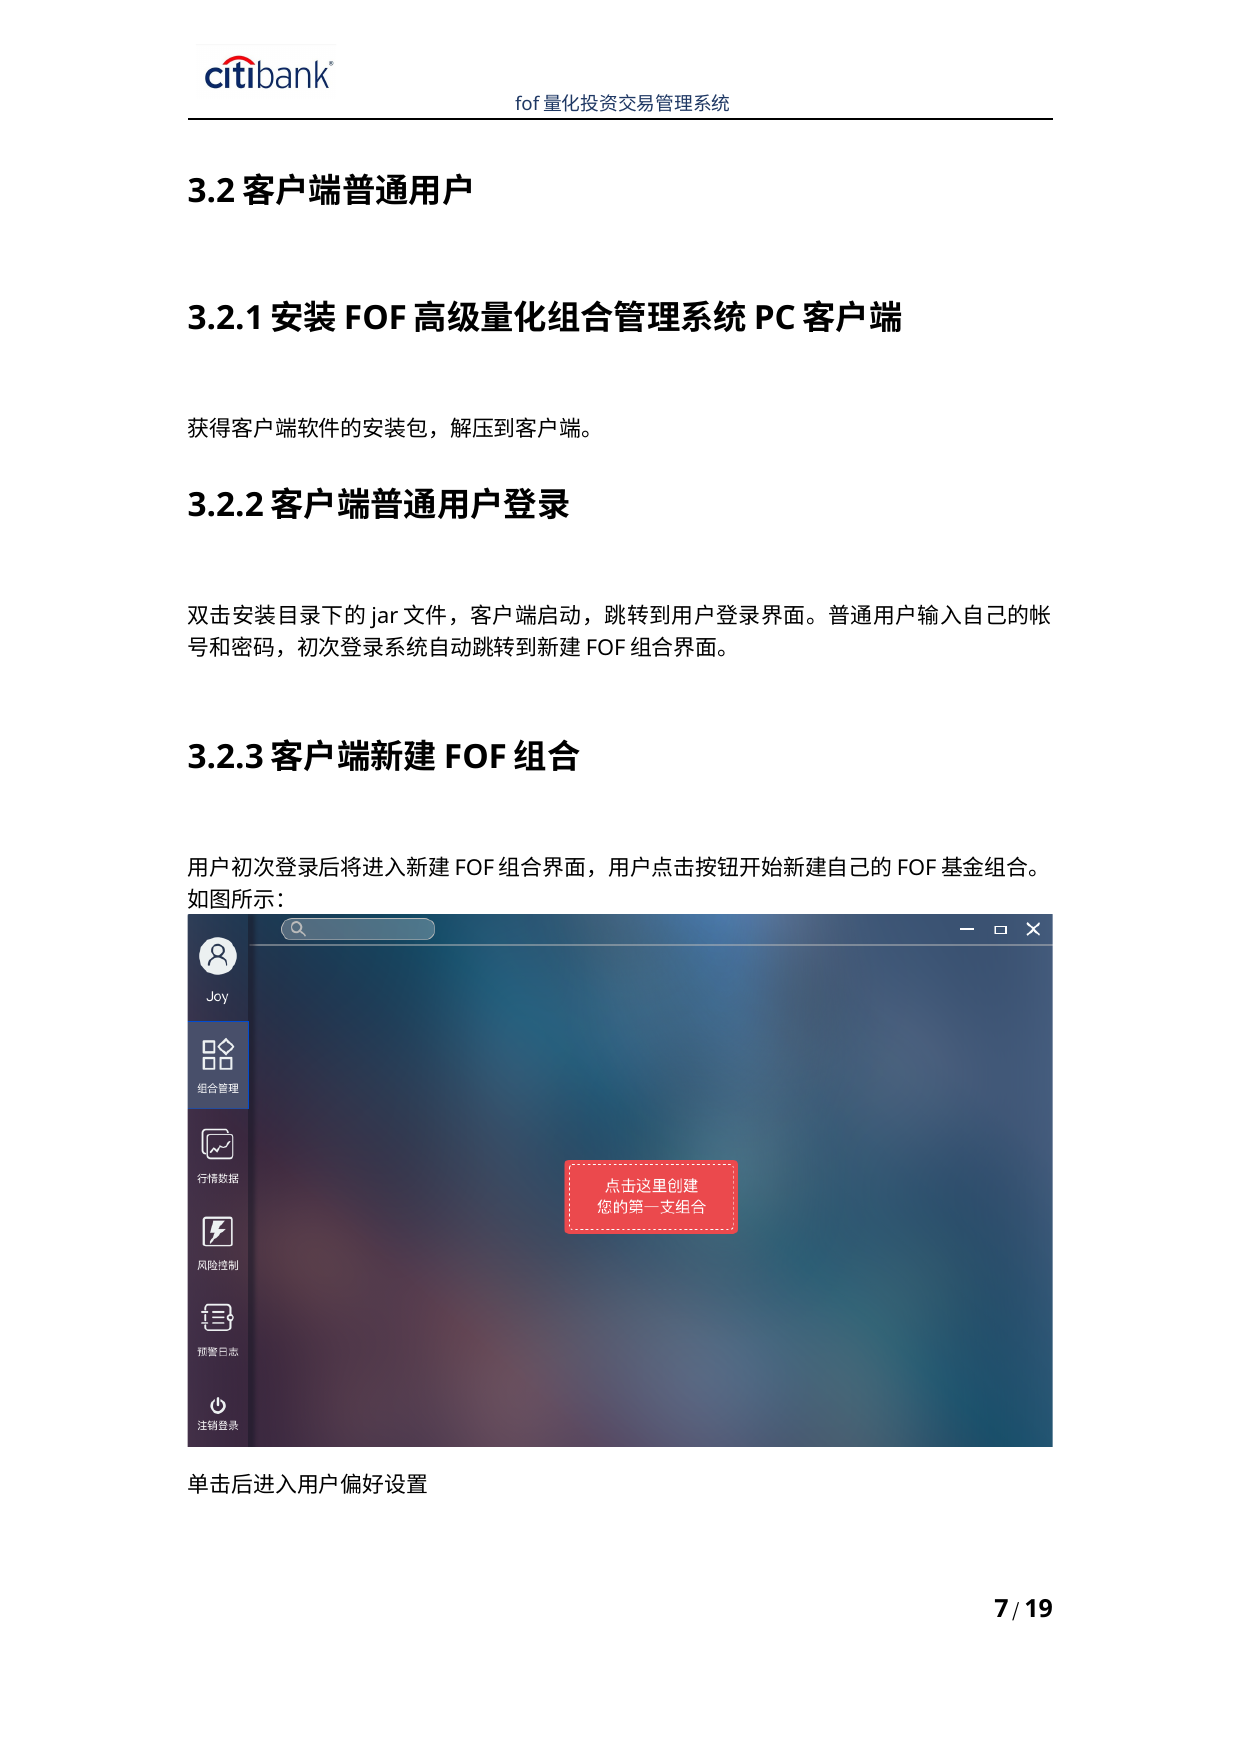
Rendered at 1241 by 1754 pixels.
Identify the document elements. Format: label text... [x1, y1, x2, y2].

subtitle 3.2.2客户端普通用户登录 [187, 470, 1053, 535]
picture [195, 44, 337, 99]
picture [187, 914, 1053, 1447]
text 双击安装目录下的jar文件，客户端启动，跳转到用户登录界面。普通用户输入自己的帐号和密码，初次登录系统自动跳转到新建FOF组合界面。 [187, 597, 1053, 662]
text 单击后进入用户偏好设置 [187, 1467, 1053, 1499]
text 用户初次登录后将进入新建FOF组合界面，用户点击按钮开始新建自己的FOF基金组合。 [187, 849, 1053, 882]
text 如图所示： [187, 882, 1053, 914]
subtitle 3.2客户端普通用户 [187, 156, 1053, 221]
subtitle 3.2.1安装FOF高级量化组合管理系统PC客户端 [187, 283, 1053, 348]
text 获得客户端软件的安装包，解压到客户端。 [187, 410, 1053, 443]
subtitle 3.2.3客户端新建FOF组合 [187, 722, 1053, 787]
